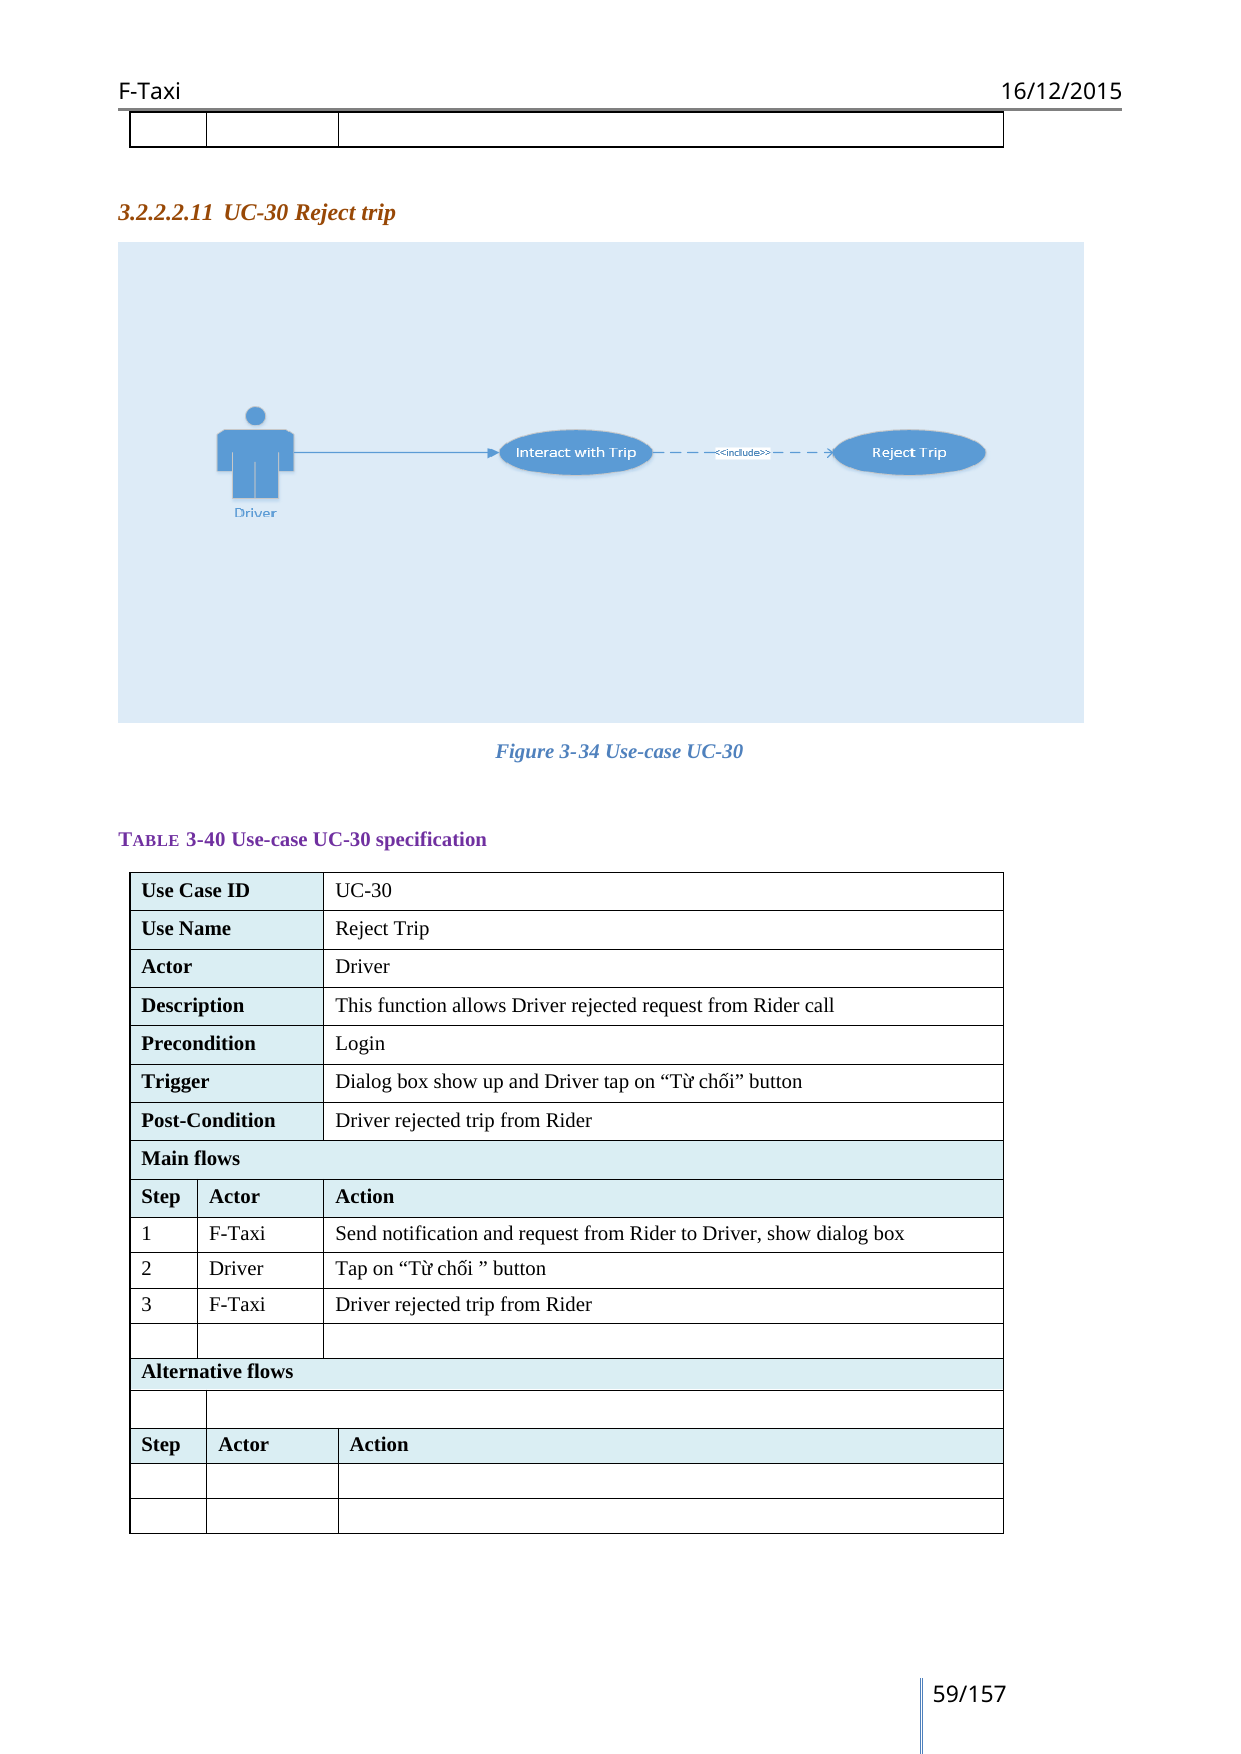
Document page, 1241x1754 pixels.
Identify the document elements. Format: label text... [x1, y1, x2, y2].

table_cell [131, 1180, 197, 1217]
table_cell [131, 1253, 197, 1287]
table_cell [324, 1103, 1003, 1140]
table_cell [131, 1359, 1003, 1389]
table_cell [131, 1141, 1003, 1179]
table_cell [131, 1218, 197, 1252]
picture [118, 242, 1084, 723]
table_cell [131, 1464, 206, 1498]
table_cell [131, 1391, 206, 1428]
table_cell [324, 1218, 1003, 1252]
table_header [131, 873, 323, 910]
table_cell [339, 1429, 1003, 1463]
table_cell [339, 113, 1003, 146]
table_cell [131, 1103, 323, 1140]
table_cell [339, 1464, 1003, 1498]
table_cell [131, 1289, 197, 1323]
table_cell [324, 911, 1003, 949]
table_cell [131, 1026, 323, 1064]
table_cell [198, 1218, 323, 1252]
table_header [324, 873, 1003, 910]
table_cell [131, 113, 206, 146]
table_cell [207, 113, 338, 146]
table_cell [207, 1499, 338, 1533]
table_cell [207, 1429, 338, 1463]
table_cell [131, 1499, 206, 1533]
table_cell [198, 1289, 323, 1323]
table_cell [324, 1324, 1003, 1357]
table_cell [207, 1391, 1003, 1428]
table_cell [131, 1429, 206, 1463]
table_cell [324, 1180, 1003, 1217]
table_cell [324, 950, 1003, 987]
subtitle UC-30 Reject trip [118, 198, 1122, 226]
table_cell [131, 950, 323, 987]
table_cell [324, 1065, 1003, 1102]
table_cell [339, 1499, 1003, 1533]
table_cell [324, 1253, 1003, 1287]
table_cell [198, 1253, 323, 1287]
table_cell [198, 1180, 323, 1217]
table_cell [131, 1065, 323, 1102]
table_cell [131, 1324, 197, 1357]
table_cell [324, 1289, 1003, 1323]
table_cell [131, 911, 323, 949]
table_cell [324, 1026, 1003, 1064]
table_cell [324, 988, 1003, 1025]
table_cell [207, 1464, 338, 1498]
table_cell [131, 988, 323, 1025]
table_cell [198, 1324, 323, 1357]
